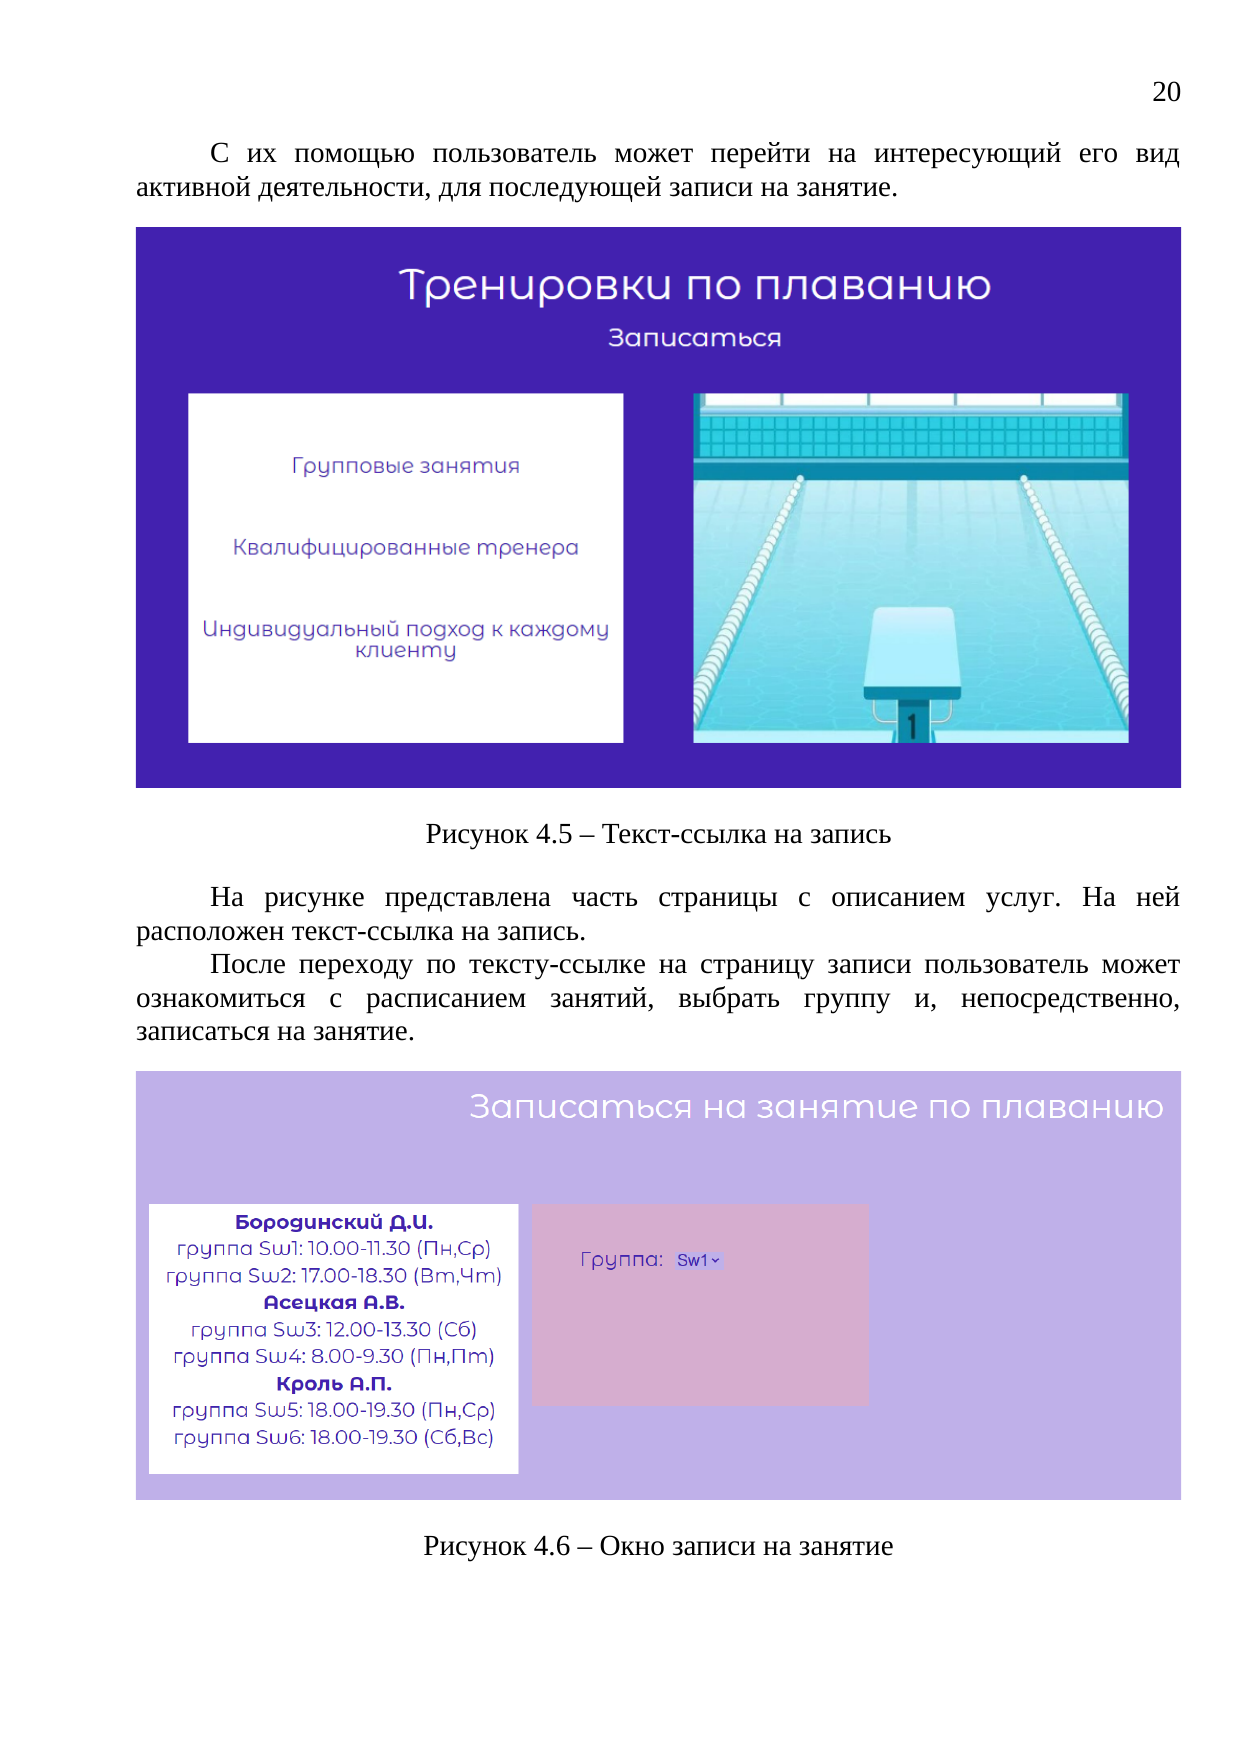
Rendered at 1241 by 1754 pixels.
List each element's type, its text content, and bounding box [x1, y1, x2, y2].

picture [135, 1071, 1182, 1500]
picture [135, 227, 1182, 788]
text На рисунке представлена часть страницы с описанием услуг. На ней расположен текст-ссылка на запись. [136, 879, 1181, 946]
text После переходу по тексту-ссылке на страницу записи пользователь может ознакомиться с расписанием занятий, выбрать группу и, непосредственно, записаться на занятие. [136, 946, 1181, 1047]
text С их помощью пользователь может перейти на интересующий его вид активной деятельности, для последующей записи на занятие. [136, 135, 1181, 202]
text Рисунок 4.6 – Окно записи на занятие [136, 1528, 1181, 1562]
text Рисунок 4.5 – Текст-ссылка на запись [136, 816, 1181, 850]
